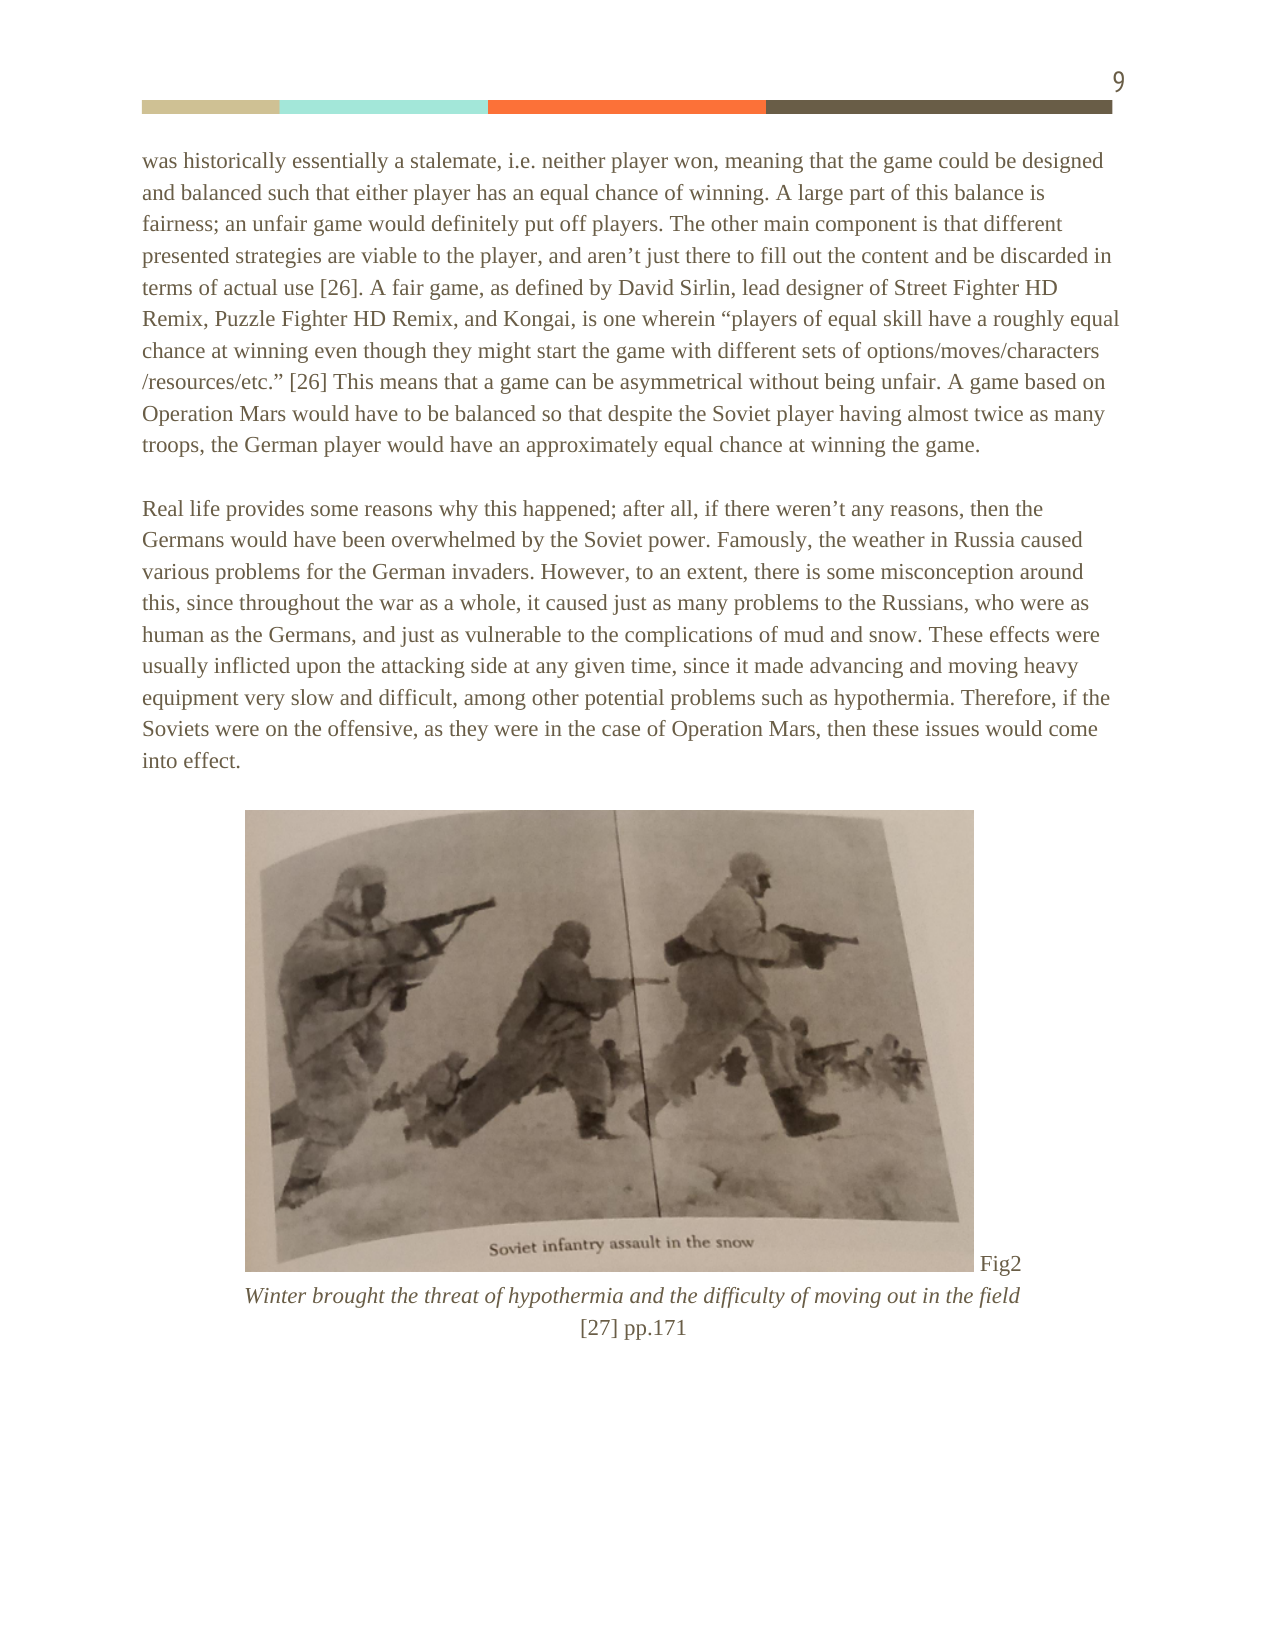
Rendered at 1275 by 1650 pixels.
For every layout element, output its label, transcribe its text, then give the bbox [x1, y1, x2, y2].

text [142, 147, 1125, 458]
text Winter brought the threat of hypothermia and the difficulty of moving out in the field [142, 1282, 1125, 1308]
picture [245, 810, 974, 1272]
picture [141, 100, 1113, 114]
text [27] pp.171 [142, 1313, 1125, 1340]
text Real life provides some reasons why this happened; after all, if there weren’t any reasons, then the Germans would have been overwhelmed by the Soviet power. Famously, the weather in Russia caused various problems for the German invaders. However, to an extent, there is some misconception around this, since throughout the war as a whole, it caused just as many problems to the Russians, who were as human as the Germans, and just as vulnerable to the complications of mud and snow. These effects were usually inflicted upon the attacking side at any given time, since it made advancing and moving heavy equipment very slow and difficult, among other potential problems such as hypothermia. Therefore, if the Soviets were on the offensive, as they were in the case of Operation Mars, then these issues would come into effect. [142, 494, 1125, 773]
